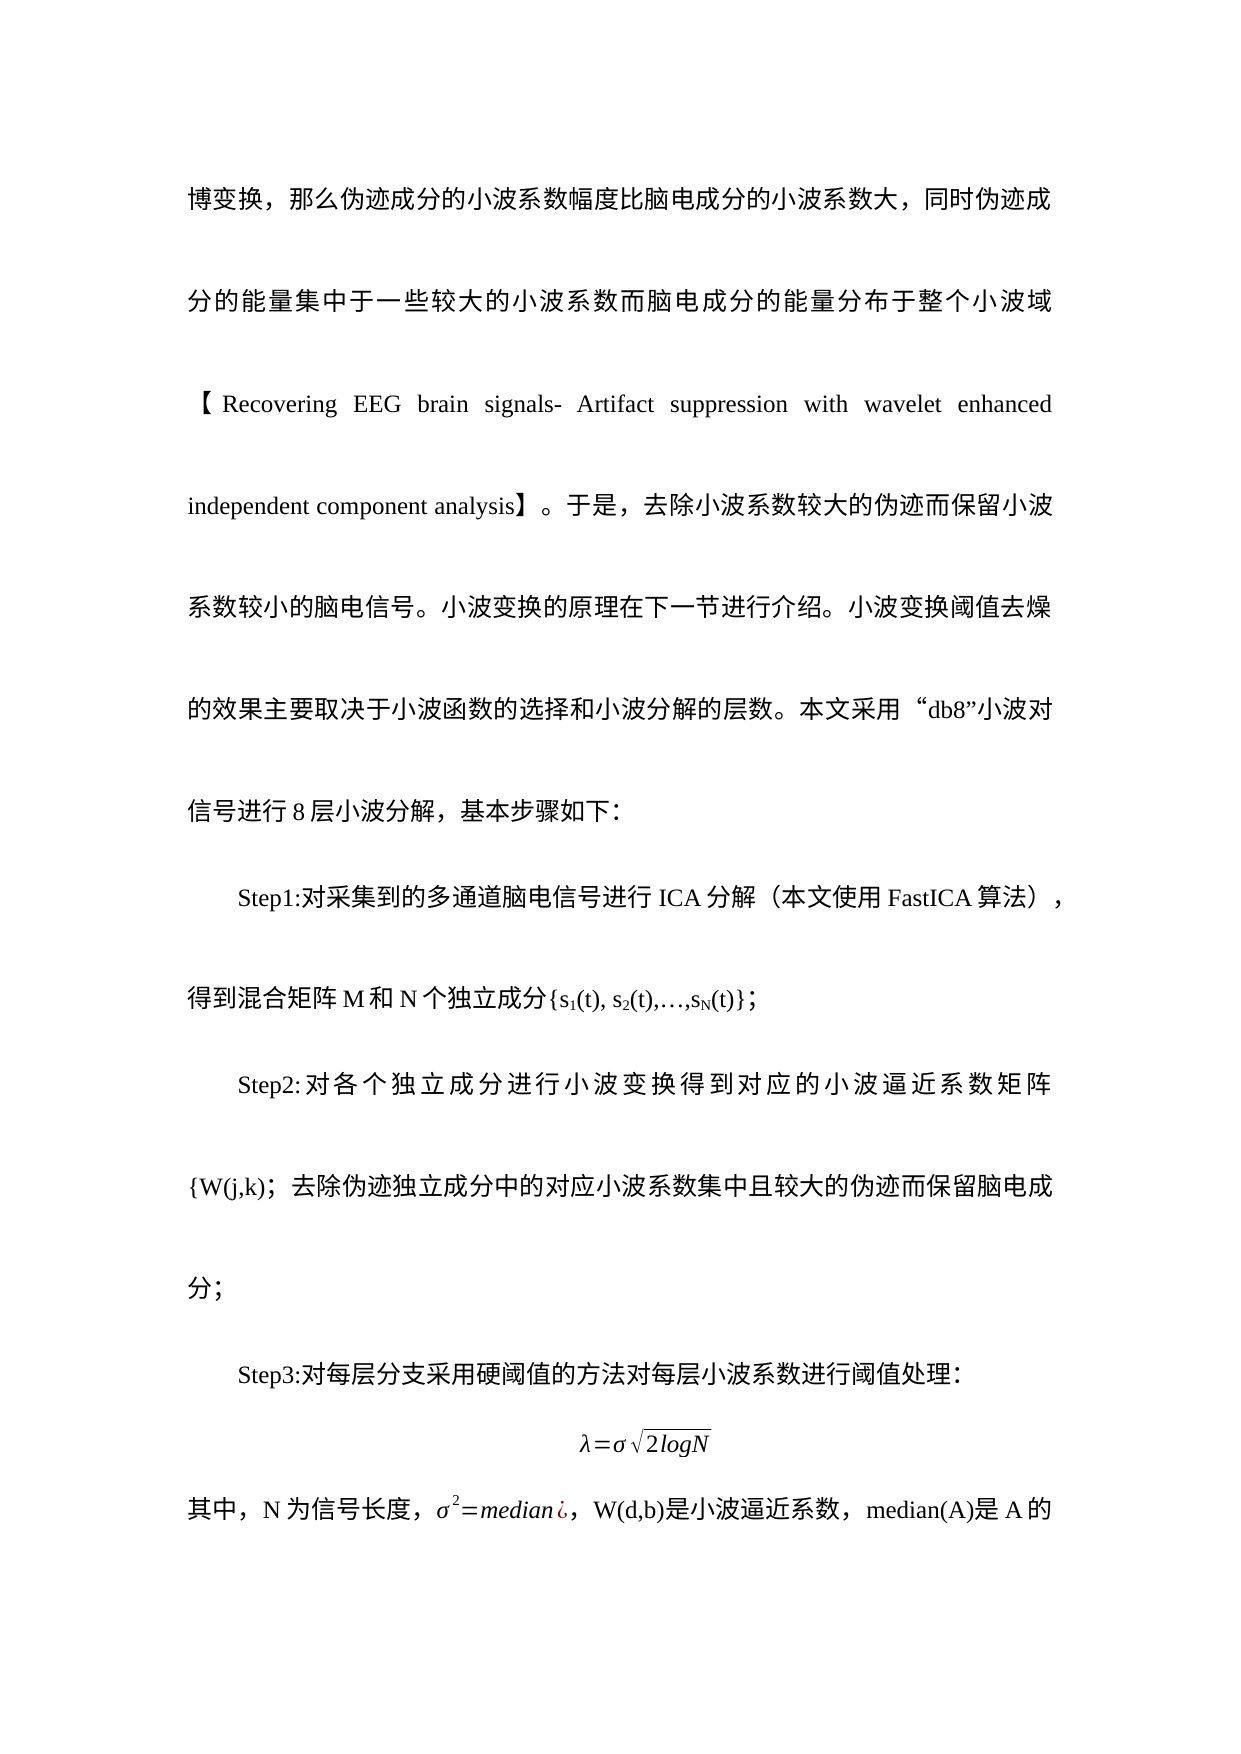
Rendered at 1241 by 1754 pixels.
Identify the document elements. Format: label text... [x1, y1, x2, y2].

text Step1:对采集到的多通道脑电信号进行ICA分解（本文使用FastICA算法），得到混合矩阵M和N个独立成分{s1(t), s2(t),…,sN(t)}； [187, 861, 1053, 1031]
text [187, 164, 1053, 843]
text Step3:对每层分支采用硬阈值的方法对每层小波系数进行阈值处理： [187, 1339, 1053, 1407]
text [187, 1473, 1053, 1541]
text Step2:对各个独立成分进行小波变换得到对应的小波逼近系数矩阵{W(j,k)；去除伪迹独立成分中的对应小波系数集中且较大的伪迹而保留脑电成分； [187, 1049, 1053, 1321]
